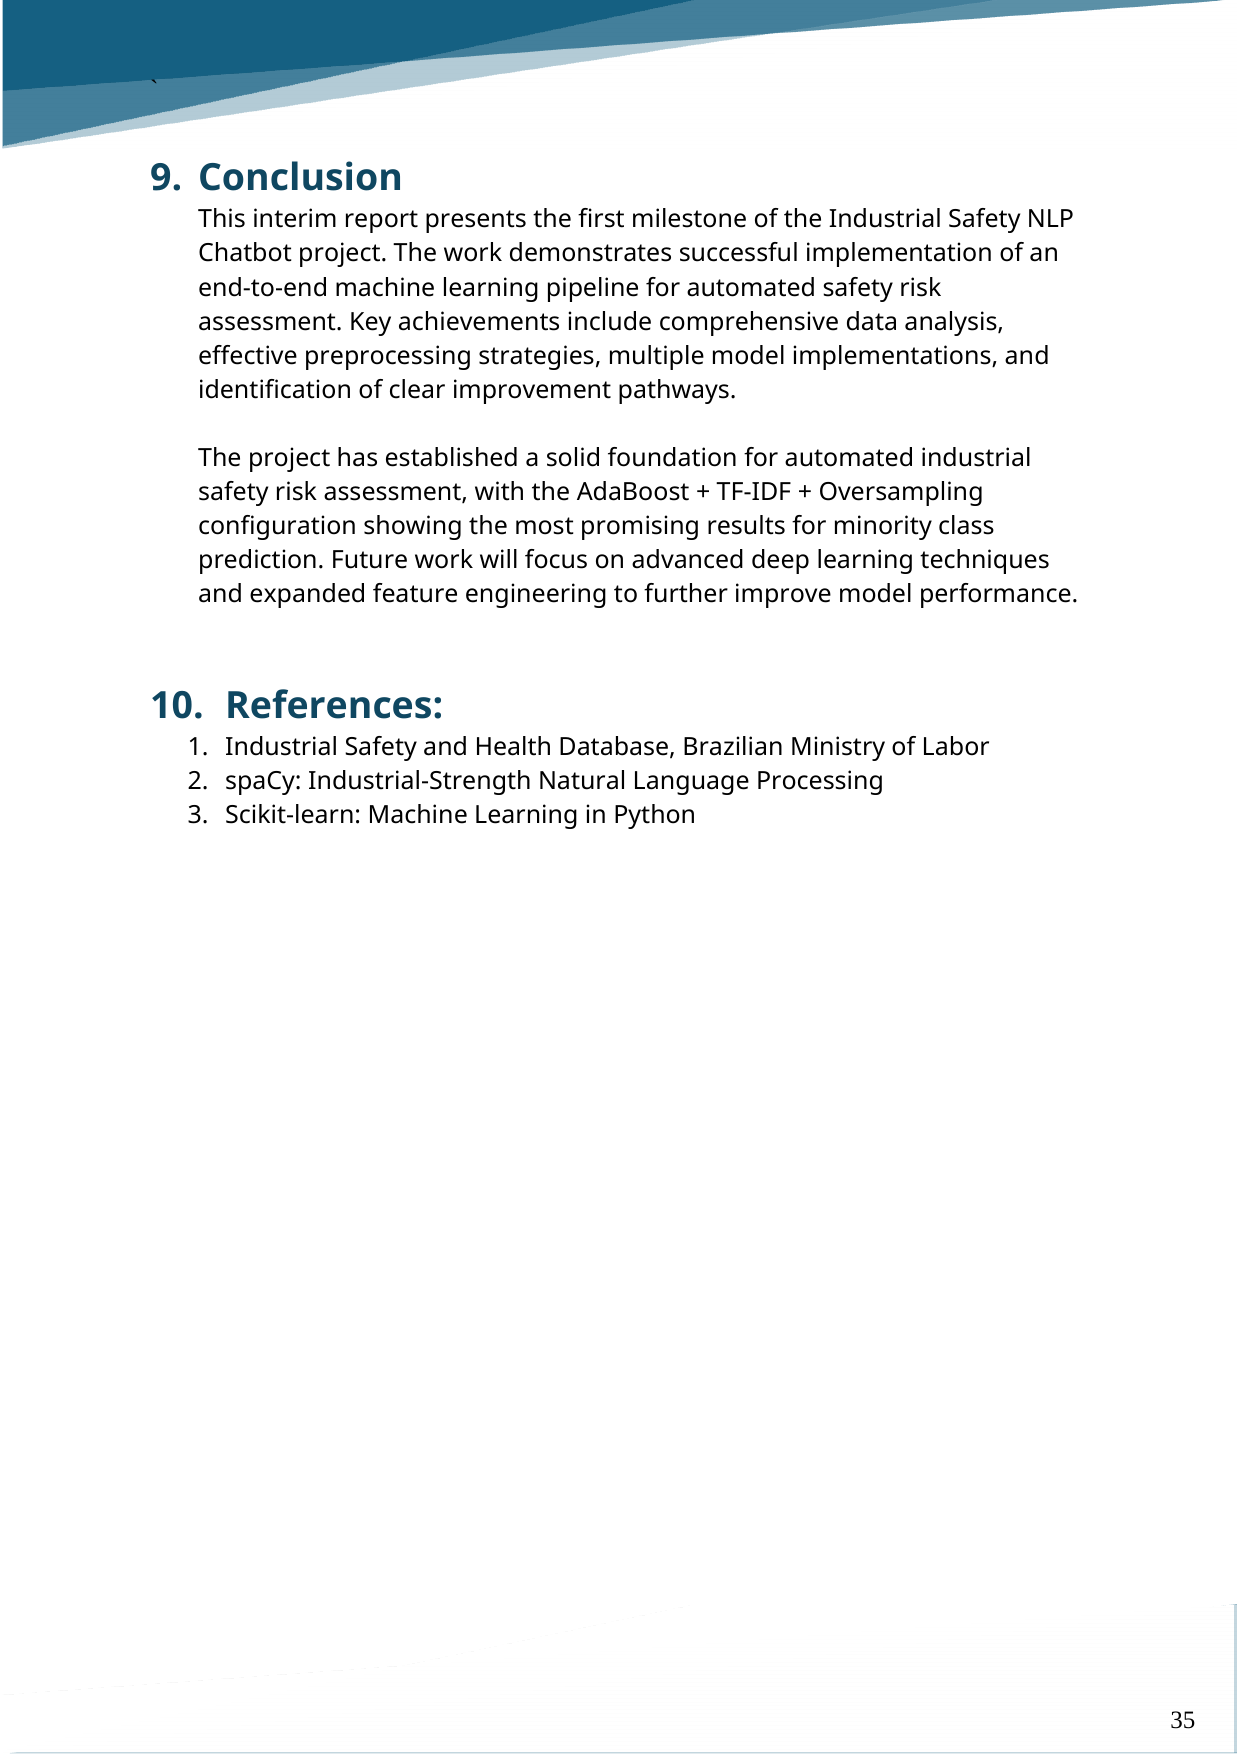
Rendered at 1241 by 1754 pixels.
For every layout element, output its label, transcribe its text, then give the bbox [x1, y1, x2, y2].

list Industrial Safety and Health Database, Brazilian Ministry of Labor [187, 729, 1090, 763]
list spaCy: Industrial-Strength Natural Language Processing [187, 763, 1090, 797]
list Scikit-learn: Machine Learning in Python [187, 797, 1090, 831]
subtitle References: [150, 678, 1090, 729]
picture [2, 1604, 1237, 1753]
picture [2, 0, 1238, 149]
text The project has established a solid foundation for automated industrial safety risk assessment, with the AdaBoost + TF-IDF + Oversampling configuration showing the most promising results for minority class prediction. Future work will focus on advanced deep learning techniques and expanded feature engineering to further improve model performance. [198, 439, 1090, 610]
text This interim report presents the first milestone of the Industrial Safety NLP Chatbot project. The work demonstrates successful implementation of an end-to-end machine learning pipeline for automated safety risk assessment. Key achievements include comprehensive data analysis, effective preprocessing strategies, multiple model implementations, and identification of clear improvement pathways. [198, 201, 1090, 405]
subtitle Conclusion [150, 150, 1090, 201]
